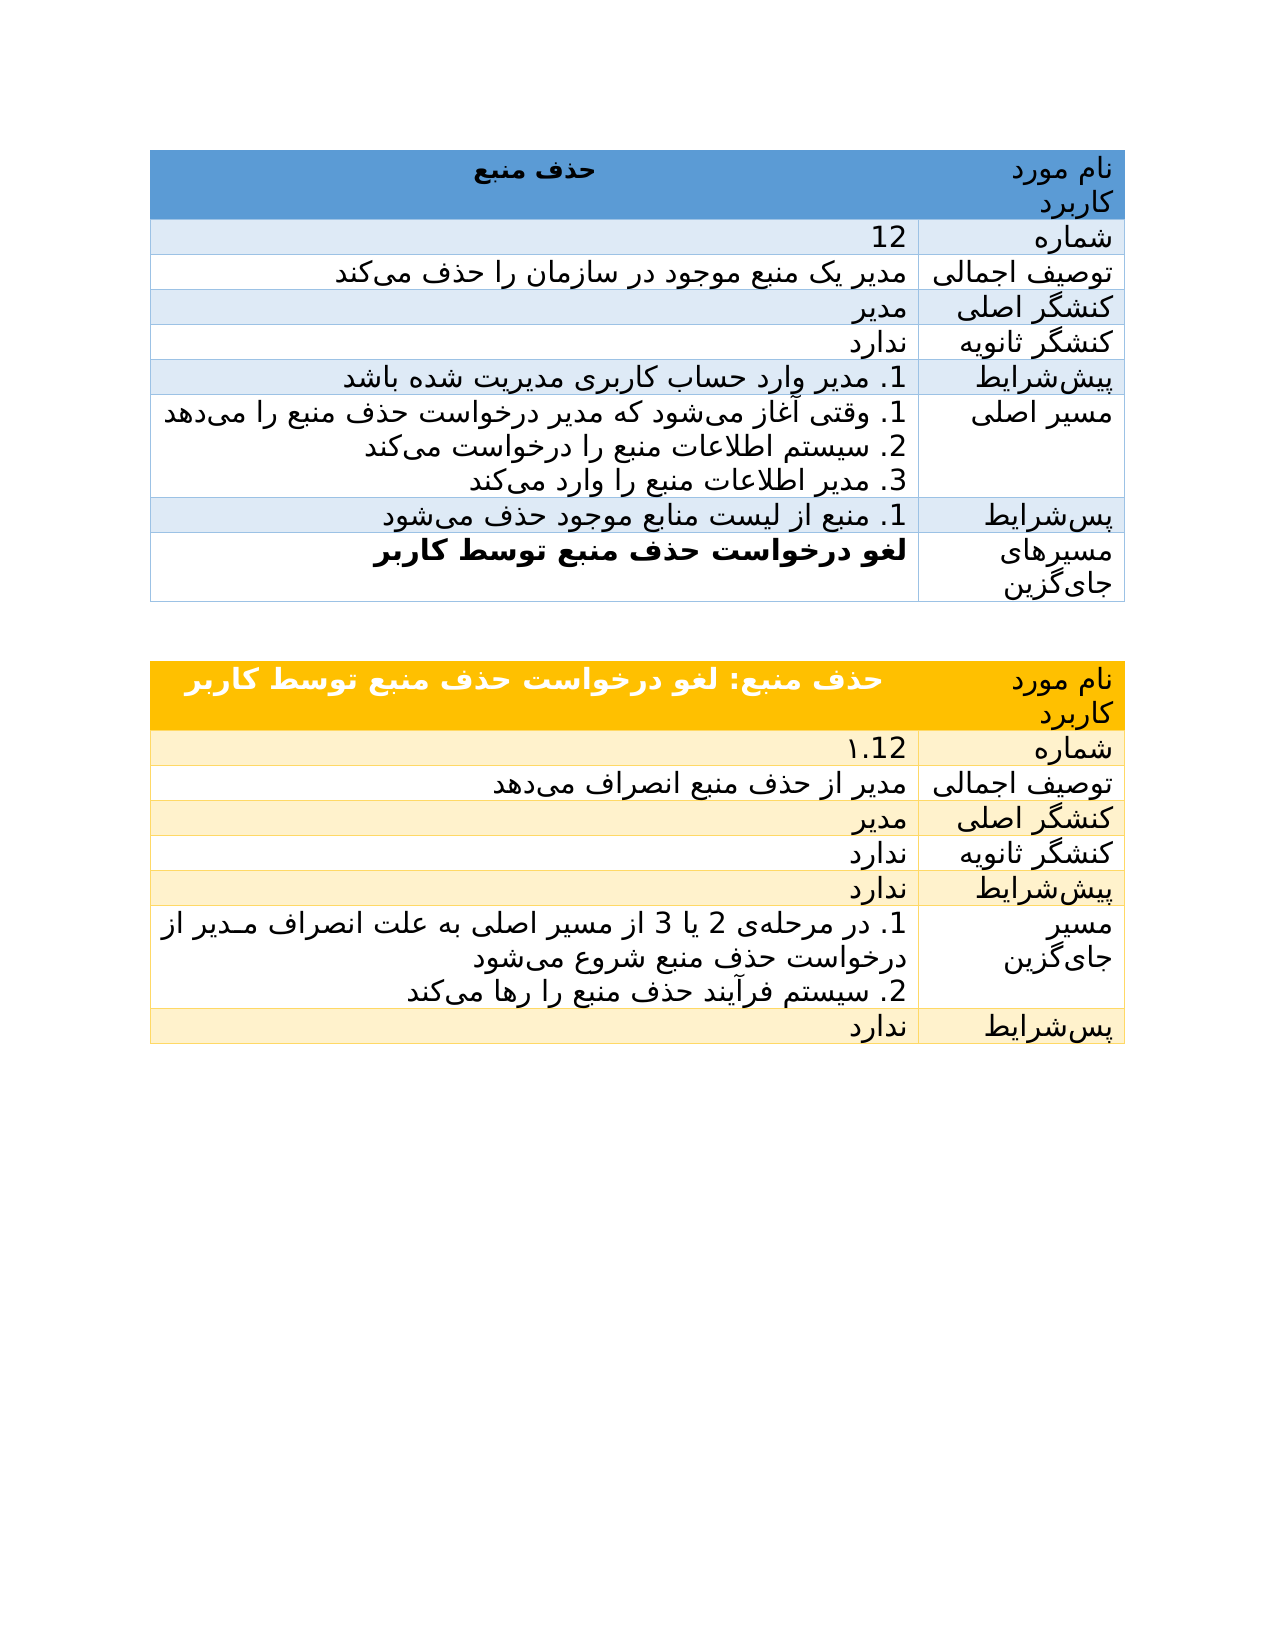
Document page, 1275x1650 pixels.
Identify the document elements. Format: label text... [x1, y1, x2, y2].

table_cell کنشگر ثانویه [919, 325, 1124, 359]
table_cell مدیر [151, 290, 918, 324]
table_cell ندارد [151, 871, 918, 905]
table_cell ۱.12 [151, 731, 918, 765]
table_cell شماره [919, 731, 1124, 765]
table_cell شماره [919, 220, 1124, 254]
table_cell کنشگر ثانویه [919, 836, 1124, 870]
table_cell ندارد [151, 1009, 918, 1043]
table_header نام مورد کاربرد [919, 151, 1124, 219]
table_cell ندارد [151, 836, 918, 870]
table_cell 1. منبع از لیست منابع موجود حذف می‌شود [151, 498, 918, 532]
table_cell 1. مدیر وارد حساب کاربری مدیریت شده باشد [151, 360, 918, 394]
table_cell پس‌شرایط [919, 1009, 1124, 1043]
table_cell 1. وقتی آغاز می‌شود که مدیر درخواست حذف منبع را می‌دهد 2. سیستم اطلاعات منبع را درخواست می‌کند 3. مدیر اطلاعات منبع را وارد می‌کند [151, 395, 918, 497]
table_cell مدیر [151, 801, 918, 835]
table_cell لغو درخواست حذف منبع توسط کاربر [151, 533, 918, 601]
table_cell 12 [151, 220, 918, 254]
table_cell مسیرهای جای‌گزین [919, 533, 1124, 601]
table_cell مسیر جای‌گزین [919, 906, 1124, 1008]
table_cell پیش‌شرایط [919, 360, 1124, 394]
table_cell مسیر اصلی [919, 395, 1124, 497]
table_cell کنشگر اصلی [919, 290, 1124, 324]
table_cell توصیف اجمالی [919, 255, 1124, 289]
table_cell توصیف اجمالی [919, 766, 1124, 800]
table_header نام مورد کاربرد [919, 663, 1124, 730]
table_cell مدیر یک منبع موجود در سازمان را حذف می‌کند [151, 255, 918, 289]
table_cell کنشگر اصلی [919, 801, 1124, 835]
table_cell مدیر از حذف منبع انصراف می‌دهد [151, 766, 918, 800]
table_header حذف منبع: لغو درخواست حذف منبع توسط کاربر [151, 663, 918, 730]
table_cell پیش‌شرایط [919, 871, 1124, 905]
table_cell ندارد [151, 325, 918, 359]
table_header حذف منبع [151, 151, 918, 219]
table_cell پس‌شرایط [919, 498, 1124, 532]
table_cell 1. در مرحله‌ی 2 یا 3 از مسیر اصلی به علت انصراف مدیر از درخواست حذف منبع شروع می‌شود 2. سیستم فرآیند حذف منبع را رها می‌کند [151, 906, 918, 1008]
